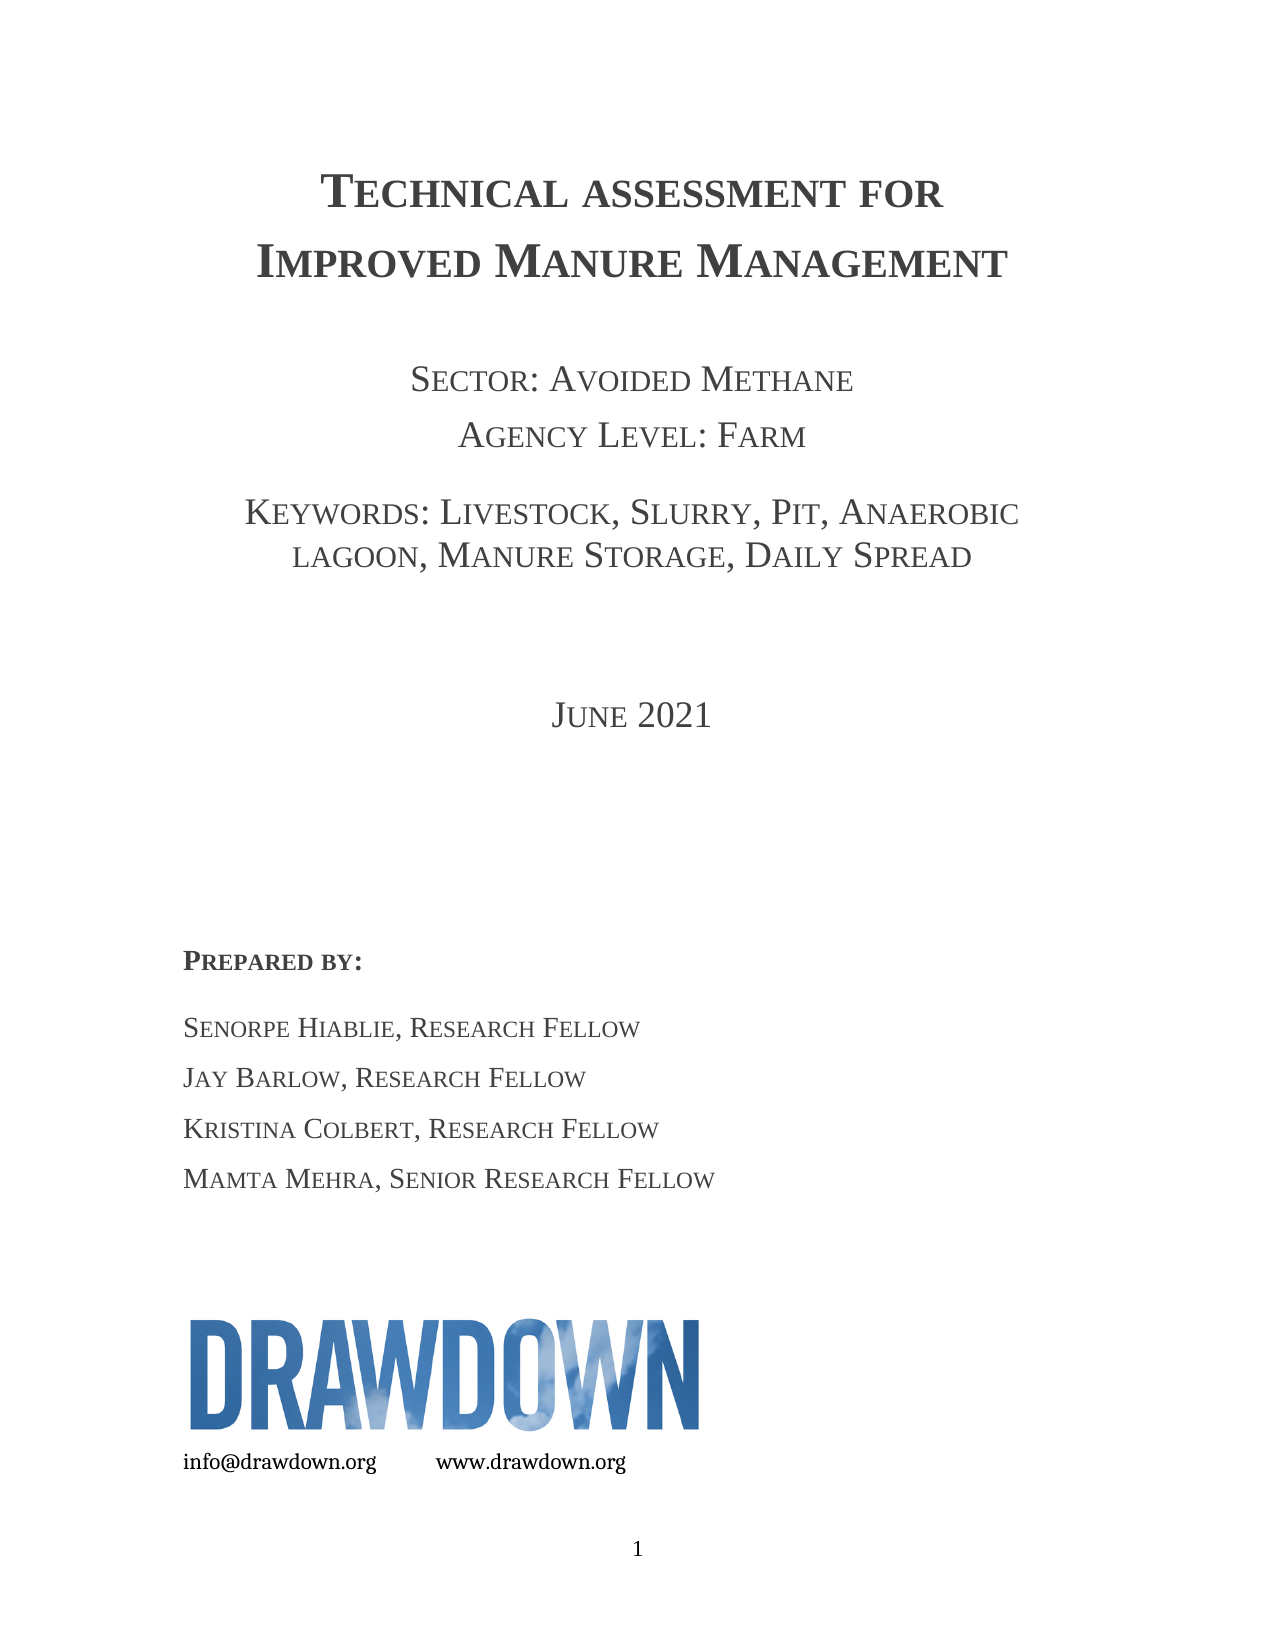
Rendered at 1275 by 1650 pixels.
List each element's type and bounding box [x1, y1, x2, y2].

picture [182, 1312, 709, 1436]
